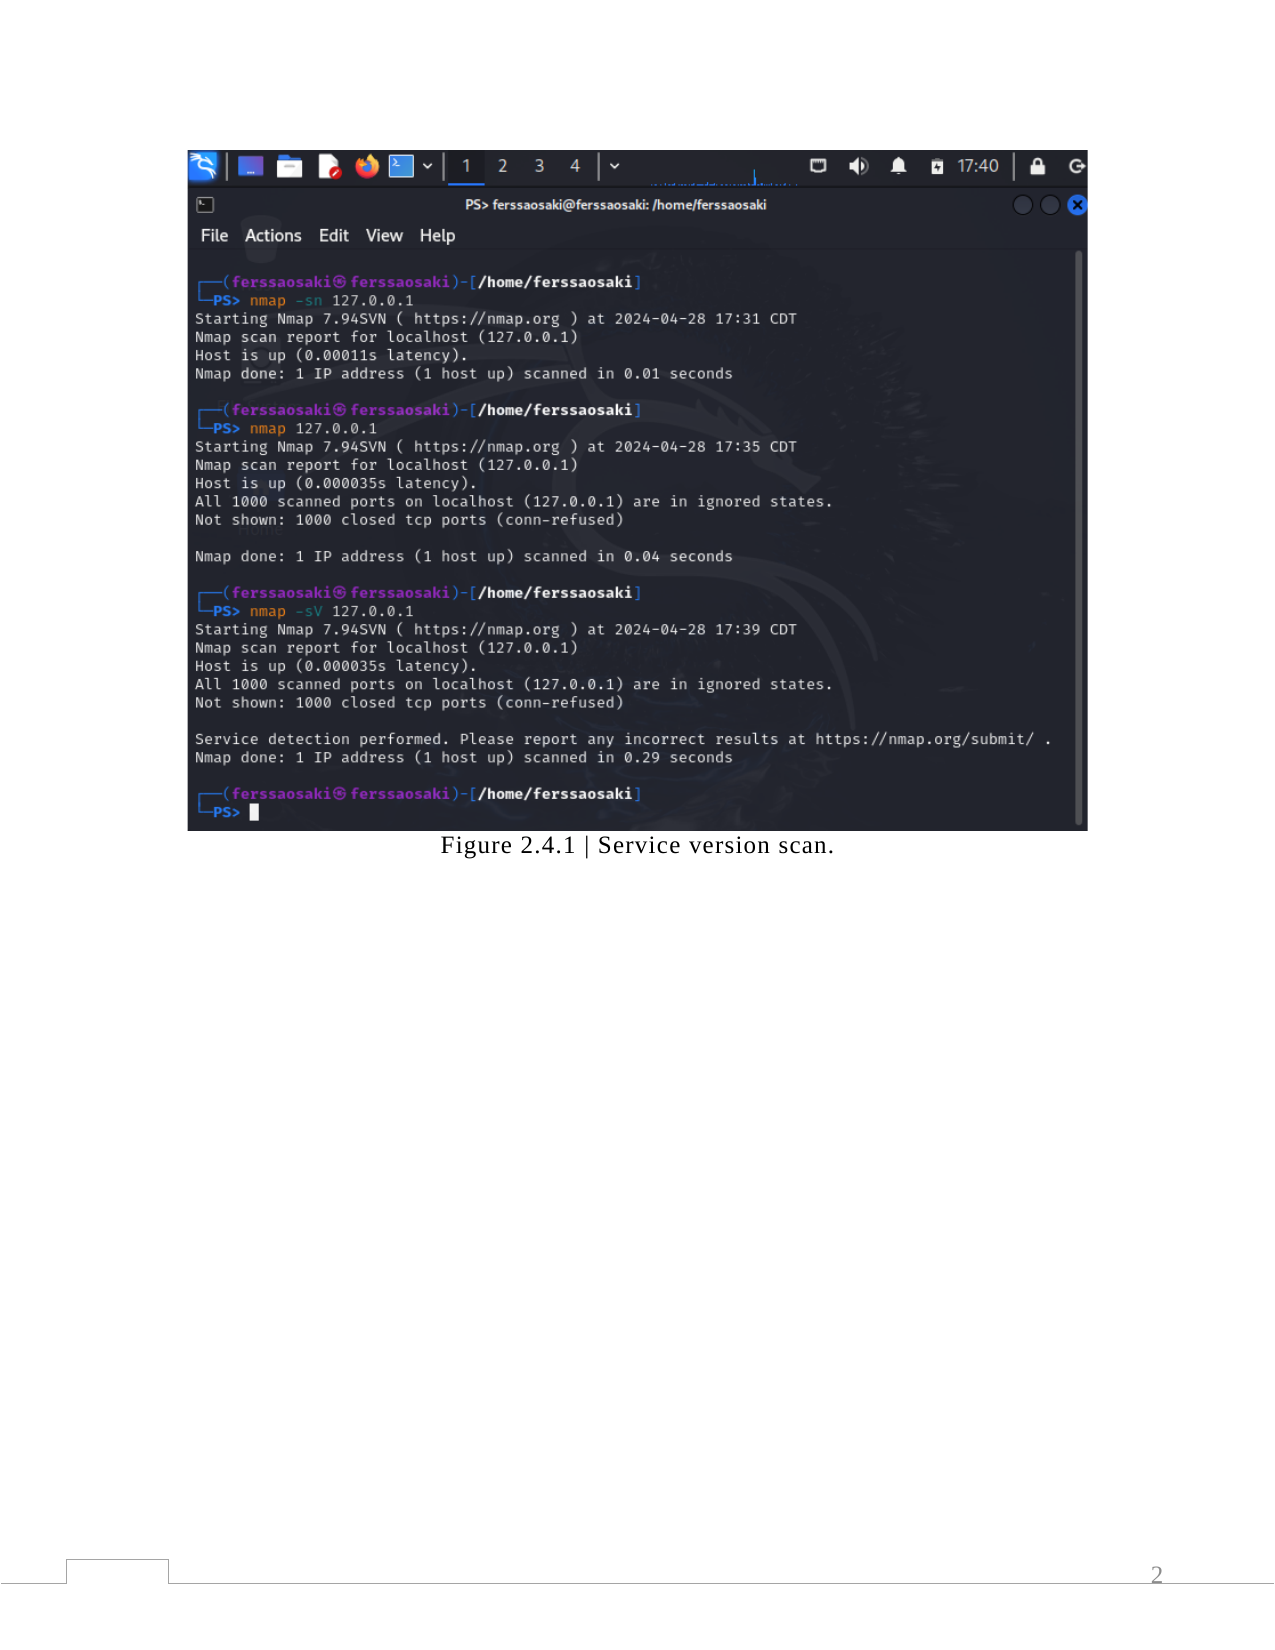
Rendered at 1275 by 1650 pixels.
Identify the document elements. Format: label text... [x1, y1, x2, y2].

picture [187, 150, 1088, 831]
text Figure 2.4.1 | Service version scan. [187, 831, 1087, 859]
